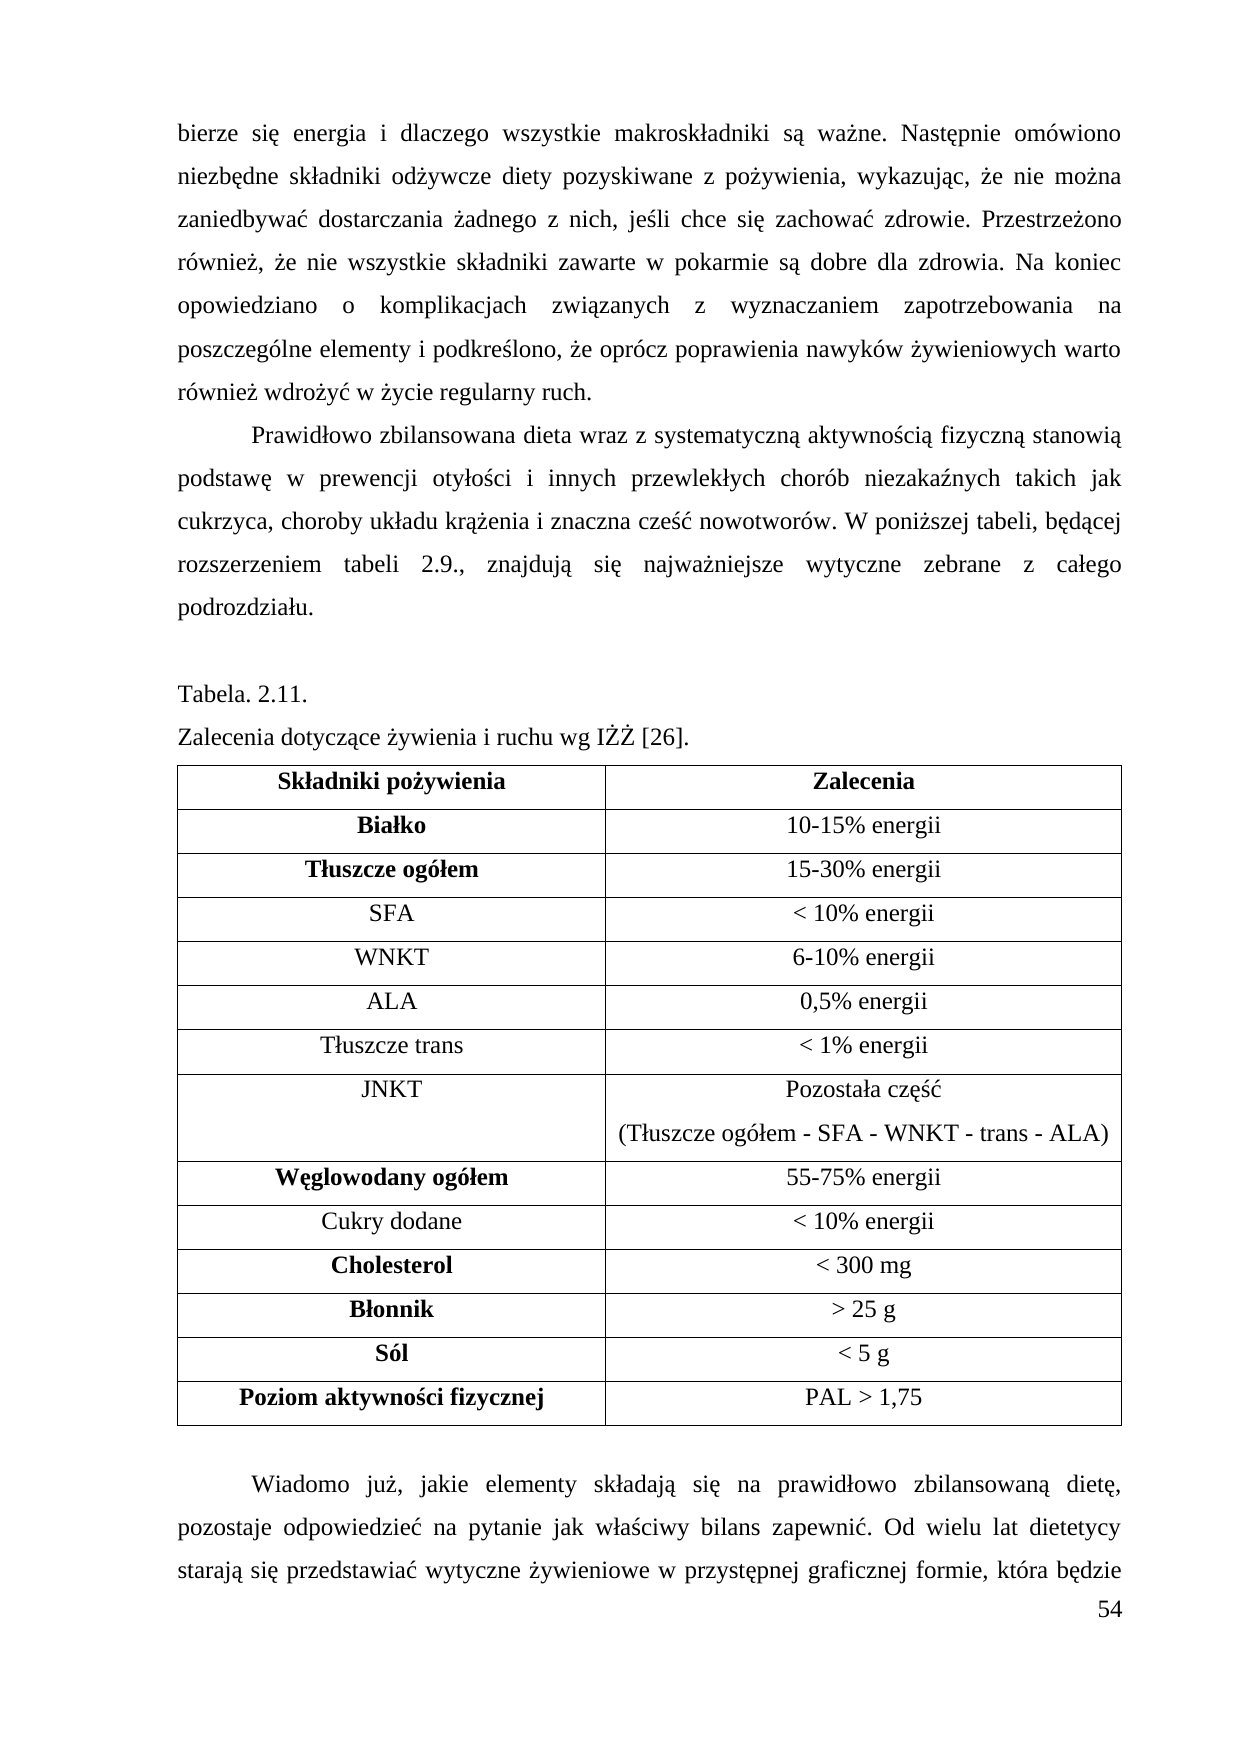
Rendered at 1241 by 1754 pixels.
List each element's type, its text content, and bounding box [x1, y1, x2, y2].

table_cell SFA [178, 898, 605, 941]
table_cell Cukry dodane [178, 1206, 605, 1249]
table_cell Białko [178, 810, 605, 853]
table_cell JNKT [178, 1075, 605, 1161]
table_cell Poziom aktywności fizycznej [178, 1382, 605, 1425]
table_cell Węglowodany ogółem [178, 1162, 605, 1205]
table_cell Tłuszcze trans [178, 1030, 605, 1073]
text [177, 1469, 1122, 1584]
table_cell Sól [178, 1338, 605, 1381]
table_cell Błonnik [178, 1294, 605, 1337]
table_cell ALA [178, 986, 605, 1029]
table_cell < 5 g [606, 1338, 1121, 1381]
table_cell 0,5% energii [606, 986, 1121, 1029]
table_cell 55-75% energii [606, 1162, 1121, 1205]
table_header Składniki pożywienia [178, 766, 605, 809]
table_cell PAL > 1,75 [606, 1382, 1121, 1425]
table_cell WNKT [178, 942, 605, 985]
table_cell Cholesterol [178, 1250, 605, 1293]
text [177, 118, 1122, 406]
table_cell < 1% energii [606, 1030, 1121, 1073]
table_cell < 300 mg [606, 1250, 1121, 1293]
table_header [606, 766, 1121, 809]
table_cell Pozostała część (Tłuszcze ogółem - SFA - WNKT - trans - ALA) [606, 1075, 1121, 1161]
table_cell 10-15% energii [606, 810, 1121, 853]
table_cell 6-10% energii [606, 942, 1121, 985]
table_cell < 10% energii [606, 1206, 1121, 1249]
text Zalecenia dotyczące żywienia i ruchu wg IŻŻ [26]. [177, 722, 1122, 751]
table_cell Tłuszcze ogółem [178, 854, 605, 897]
table_cell > 25 g [606, 1294, 1121, 1337]
table_cell < 10% energii [606, 898, 1121, 941]
text Prawidłowo zbilansowana dieta wraz z systematyczną aktywnością fizyczną stanowią podstawę w prewencji otyłości i innych przewlekłych chorób niezakaźnych takich jak cukrzyca, choroby układu krążenia i znaczna cześć nowotworów. W poniższej tabeli, będącej rozszerzeniem tabeli 2.9., znajdują się najważniejsze wytyczne zebrane z całego podrozdziału. [177, 420, 1122, 621]
table_cell 15-30% energii [606, 854, 1121, 897]
text Tabela. 2.11. [177, 679, 1122, 707]
